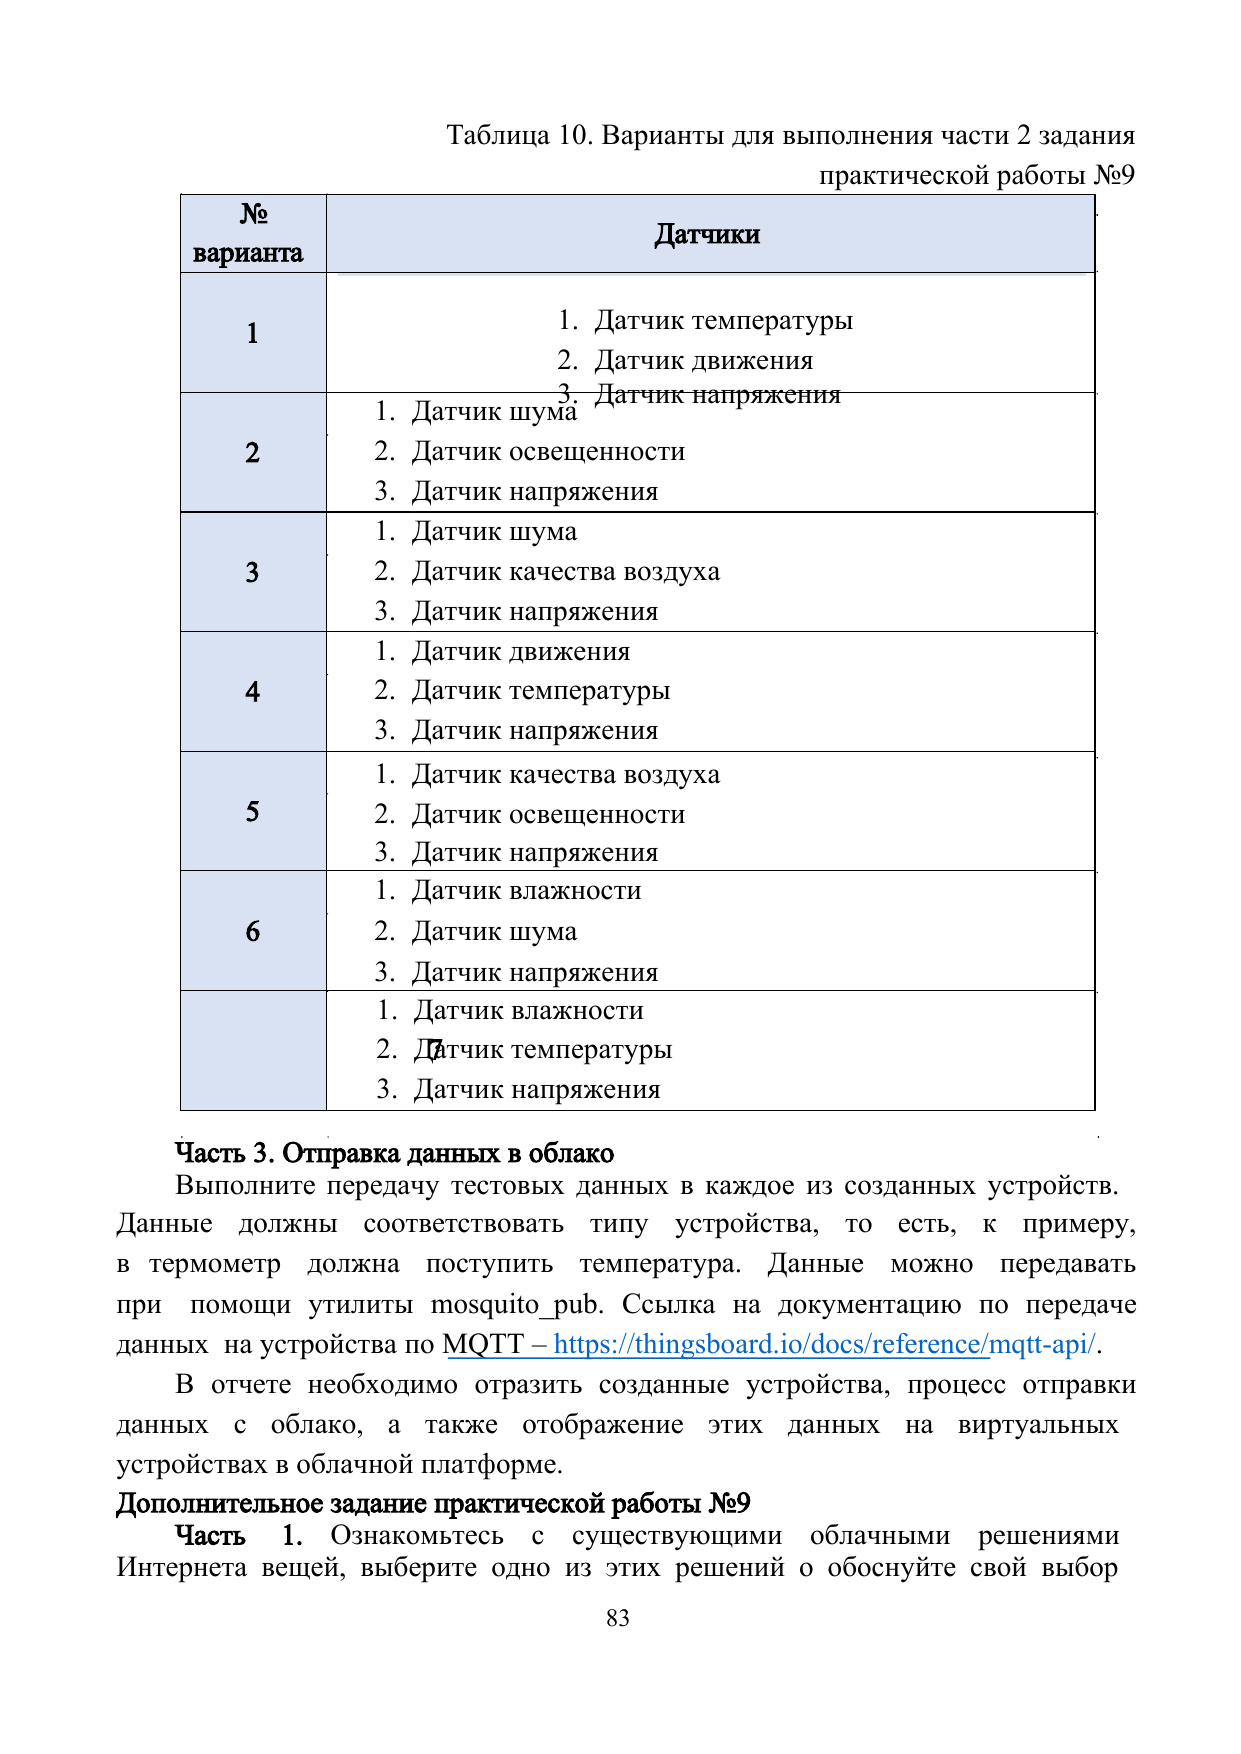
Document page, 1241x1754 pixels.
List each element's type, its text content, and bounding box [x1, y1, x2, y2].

text В отчете необходимо отразить созданные устройства, процесс отправки данных с облако, а также отображение этих данных на виртуальных устройствах в облачной платформе. [116, 1361, 1137, 1482]
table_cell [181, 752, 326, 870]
text Часть 1. Ознакомьтесь с существующими облачными решениями [175, 1518, 1188, 1551]
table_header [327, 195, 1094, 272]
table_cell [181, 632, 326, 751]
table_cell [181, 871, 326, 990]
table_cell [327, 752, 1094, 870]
text Выполните передачу тестовых данных в каждое из созданных устройств. [175, 1168, 1188, 1201]
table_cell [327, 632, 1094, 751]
text Часть 3. Отправка данных в облако [175, 1136, 1188, 1168]
text Таблица 10. Варианты для выполнения части 2 задания практической работы №9 [422, 112, 1136, 193]
text Данные должны соответствовать типу устройства, то есть, к примеру, в термометр должна поступить температура. Данные можно передавать при помощи утилиты mosquito_pub. Ссылка на документацию по передаче данных на устройства по MQTT – https://thingsboard.io/docs/reference/mqtt-api/. [116, 1201, 1137, 1361]
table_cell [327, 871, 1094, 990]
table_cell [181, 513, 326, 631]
text Интернета вещей, выберите одно из этих решений о обоснуйте свой выбор [116, 1551, 1188, 1583]
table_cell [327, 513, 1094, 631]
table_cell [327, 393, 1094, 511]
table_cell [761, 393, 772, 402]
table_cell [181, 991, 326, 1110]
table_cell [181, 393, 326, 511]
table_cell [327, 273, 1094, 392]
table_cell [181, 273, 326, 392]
text Дополнительное задание практической работы №9 [116, 1486, 1188, 1518]
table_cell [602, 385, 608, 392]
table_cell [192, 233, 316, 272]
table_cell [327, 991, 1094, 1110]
text 83 [606, 1605, 1188, 1632]
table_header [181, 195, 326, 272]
